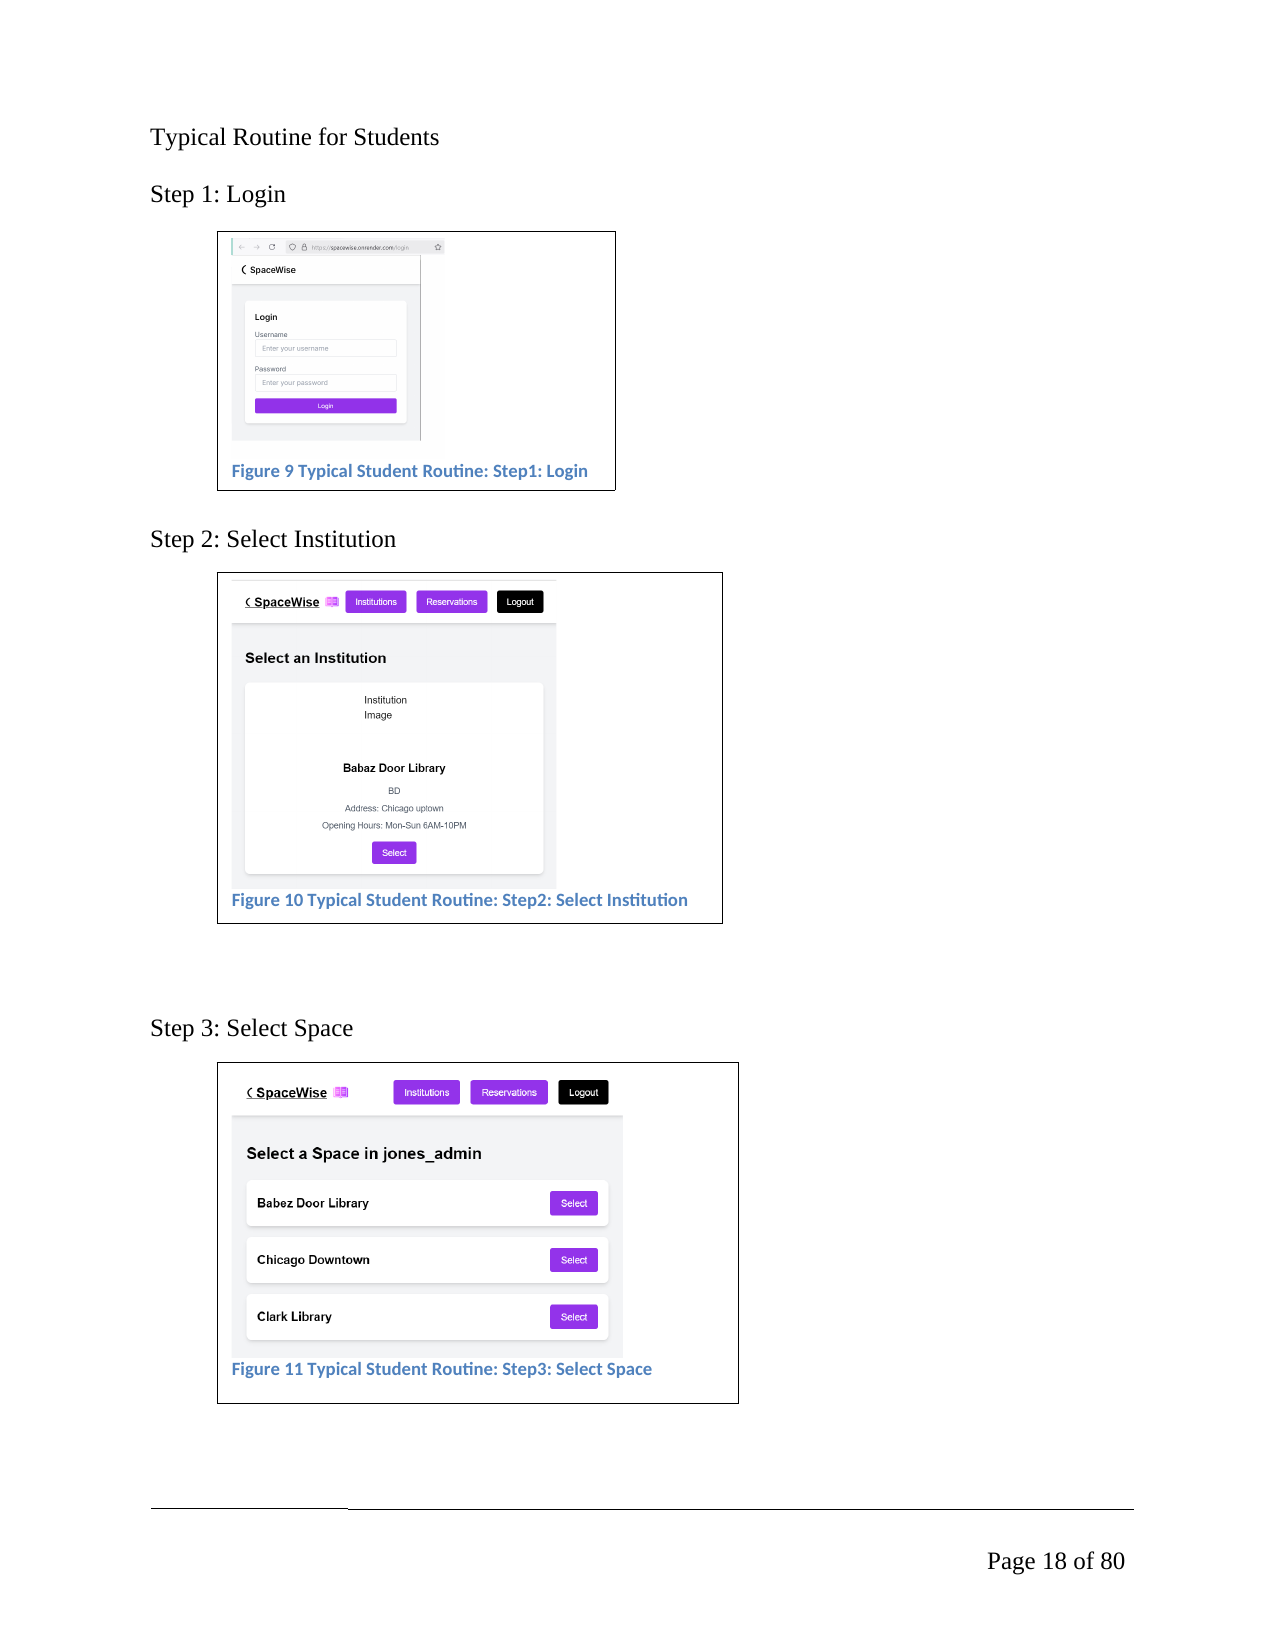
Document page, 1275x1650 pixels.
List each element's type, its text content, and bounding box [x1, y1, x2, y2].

text Step 2: Select Institution [150, 524, 1125, 553]
picture [231, 579, 557, 889]
picture [231, 1070, 623, 1358]
text Step 3: Select Space [150, 1013, 1125, 1042]
text Step 1: Login [150, 179, 1125, 208]
text Typical Routine for Students [150, 122, 1125, 151]
picture [231, 238, 445, 459]
